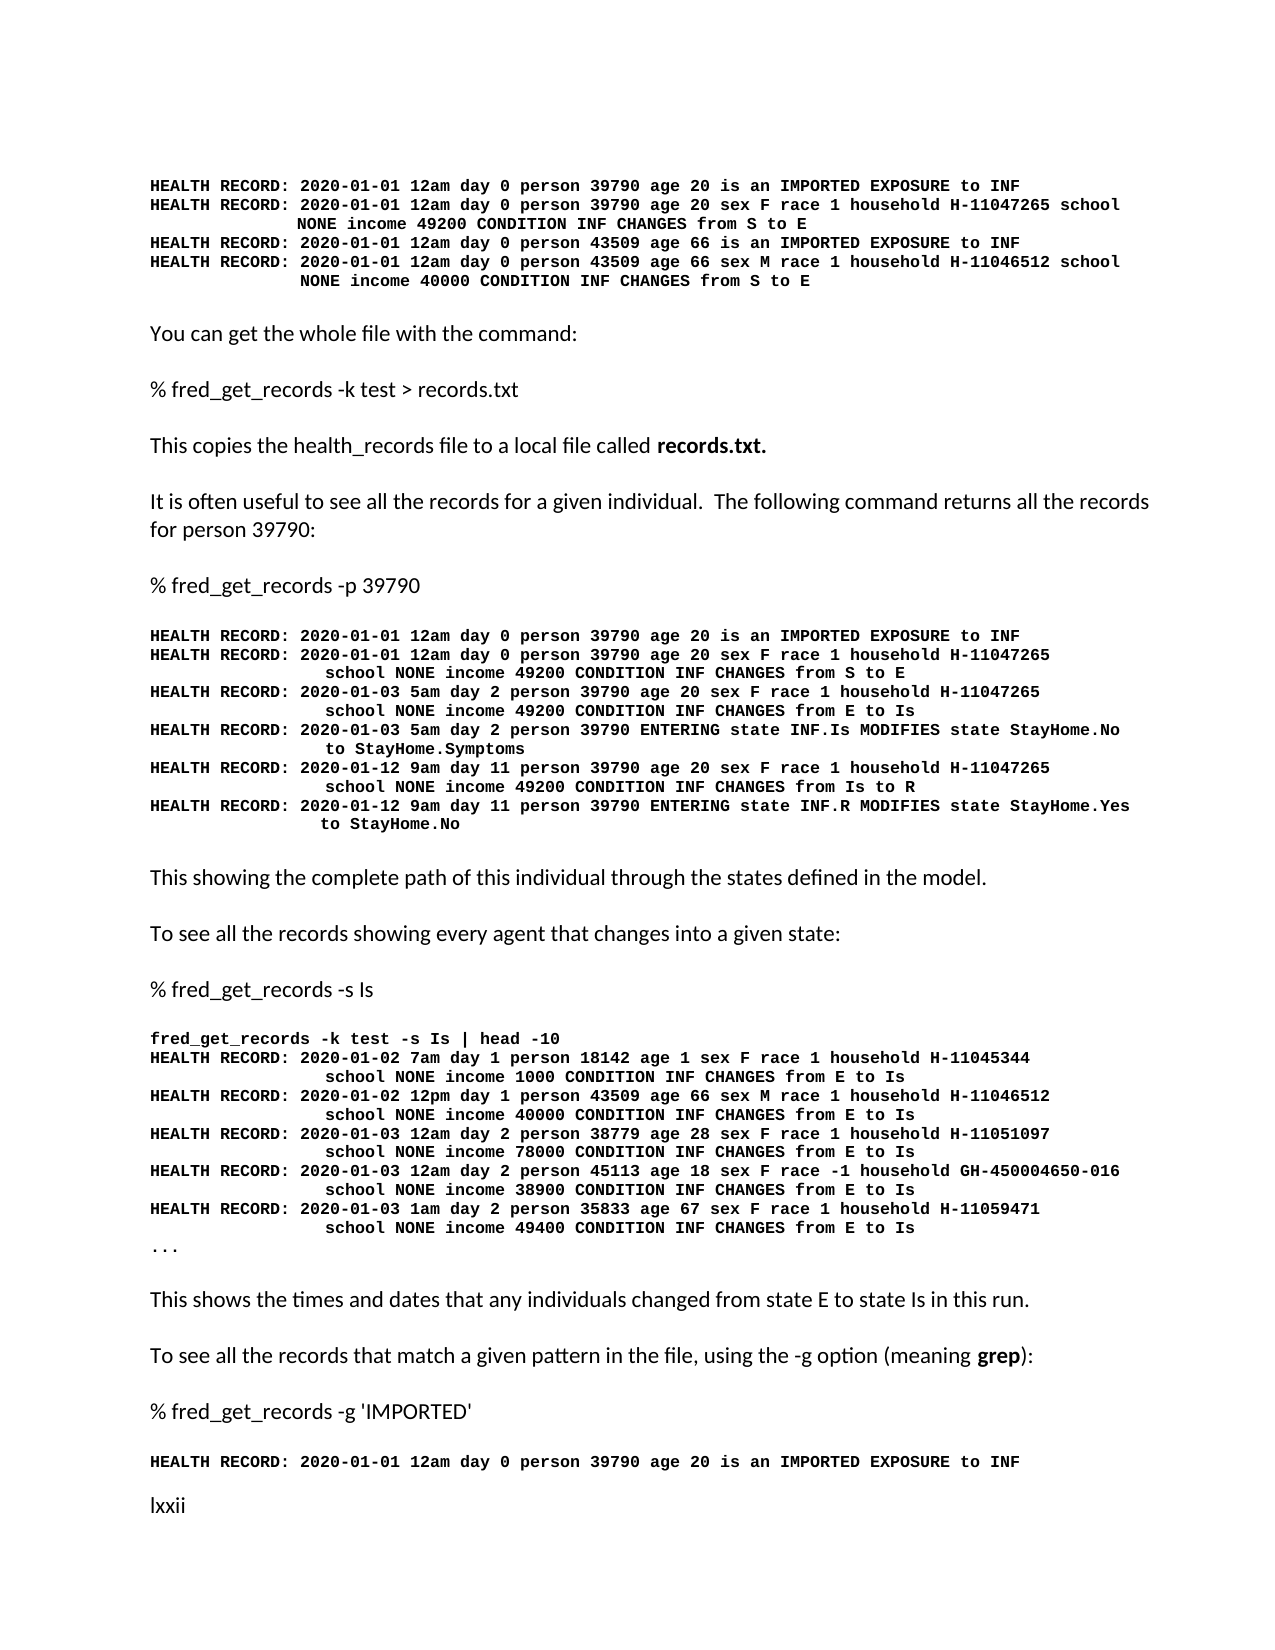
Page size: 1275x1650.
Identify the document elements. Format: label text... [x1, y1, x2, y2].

text This shows the times and dates that any individuals changed from state E to state Is in this run. [150, 1285, 1155, 1313]
text school NONE income 1000 CONDITION INF CHANGES from E to Is [150, 1069, 1155, 1087]
text ... [150, 1238, 1155, 1257]
text to StayHome.Symptoms [150, 741, 1155, 759]
text To see all the records that match a given pattern in the file, using the -g option (meaning grep): [150, 1341, 1155, 1369]
text HEALTH RECORD: 2020-01-12 9am day 11 person 39790 age 20 sex F race 1 household H-11047265 [150, 759, 1155, 778]
text % fred_get_records -k test > records.txt [150, 375, 1155, 403]
text HEALTH RECORD: 2020-01-03 5am day 2 person 39790 ENTERING state INF.Is MODIFIES state StayHome.No [150, 722, 1155, 741]
text HEALTH RECORD: 2020-01-03 12am day 2 person 45113 age 18 sex F race -1 household GH-450004650-016 school NONE income 38900 CONDITION INF CHANGES from E to Is [150, 1163, 1155, 1201]
text school NONE income 49200 CONDITION INF CHANGES from E to Is [150, 703, 1155, 722]
text HEALTH RECORD: 2020-01-03 5am day 2 person 39790 age 20 sex F race 1 household H-11047265 [150, 684, 1155, 703]
text HEALTH RECORD: 2020-01-01 12am day 0 person 43509 age 66 sex M race 1 household H-11046512 school NONE income 40000 CONDITION INF CHANGES from S to E [150, 253, 1155, 291]
text HEALTH RECORD: 2020-01-03 1am day 2 person 35833 age 67 sex F race 1 household H-11059471 [150, 1201, 1155, 1219]
text This showing the complete path of this individual through the states defined in the model. [150, 863, 1155, 891]
text It is often useful to see all the records for a given individual. The following command returns all the records for person 39790: [150, 487, 1155, 543]
text % fred_get_records -g 'IMPORTED' [150, 1397, 1155, 1425]
text HEALTH RECORD: 2020-01-02 7am day 1 person 18142 age 1 sex F race 1 household H-11045344 [150, 1050, 1155, 1069]
text This copies the health_records file to a local file called records.txt. [150, 431, 1155, 459]
text HEALTH RECORD: 2020-01-03 12am day 2 person 38779 age 28 sex F race 1 household H-11051097 [150, 1125, 1155, 1144]
text HEALTH RECORD: 2020-01-01 12am day 0 person 39790 age 20 sex F race 1 household H-11047265 [150, 646, 1155, 665]
text To see all the records showing every agent that changes into a given state: [150, 919, 1155, 947]
text school NONE income 40000 CONDITION INF CHANGES from E to Is [150, 1106, 1155, 1125]
text fred_get_records -k test -s Is | head -10 [150, 1031, 1155, 1050]
text HEALTH RECORD: 2020-01-12 9am day 11 person 39790 ENTERING state INF.R MODIFIES state StayHome.Yes to StayHome.No [150, 797, 1155, 835]
text You can get the whole file with the command: [150, 319, 1155, 347]
text % fred_get_records -s Is [150, 975, 1155, 1003]
text HEALTH RECORD: 2020-01-01 12am day 0 person 43509 age 66 is an IMPORTED EXPOSURE to INF [150, 234, 1155, 253]
text HEALTH RECORD: 2020-01-01 12am day 0 person 39790 age 20 sex F race 1 household H-11047265 school NONE income 49200 CONDITION INF CHANGES from S to E [150, 197, 1155, 234]
text HEALTH RECORD: 2020-01-01 12am day 0 person 39790 age 20 is an IMPORTED EXPOSURE to INF [150, 627, 1155, 646]
text school NONE income 49400 CONDITION INF CHANGES from E to Is [150, 1219, 1155, 1238]
text HEALTH RECORD: 2020-01-02 12pm day 1 person 43509 age 66 sex M race 1 household H-11046512 [150, 1087, 1155, 1106]
text % fred_get_records -p 39790 [150, 571, 1155, 599]
text school NONE income 78000 CONDITION INF CHANGES from E to Is [150, 1144, 1155, 1163]
text school NONE income 49200 CONDITION INF CHANGES from S to E [150, 665, 1155, 684]
text HEALTH RECORD: 2020-01-01 12am day 0 person 39790 age 20 is an IMPORTED EXPOSURE to INF [150, 1453, 1155, 1472]
text school NONE income 49200 CONDITION INF CHANGES from Is to R [150, 778, 1155, 797]
text HEALTH RECORD: 2020-01-01 12am day 0 person 39790 age 20 is an IMPORTED EXPOSURE to INF [150, 178, 1155, 197]
